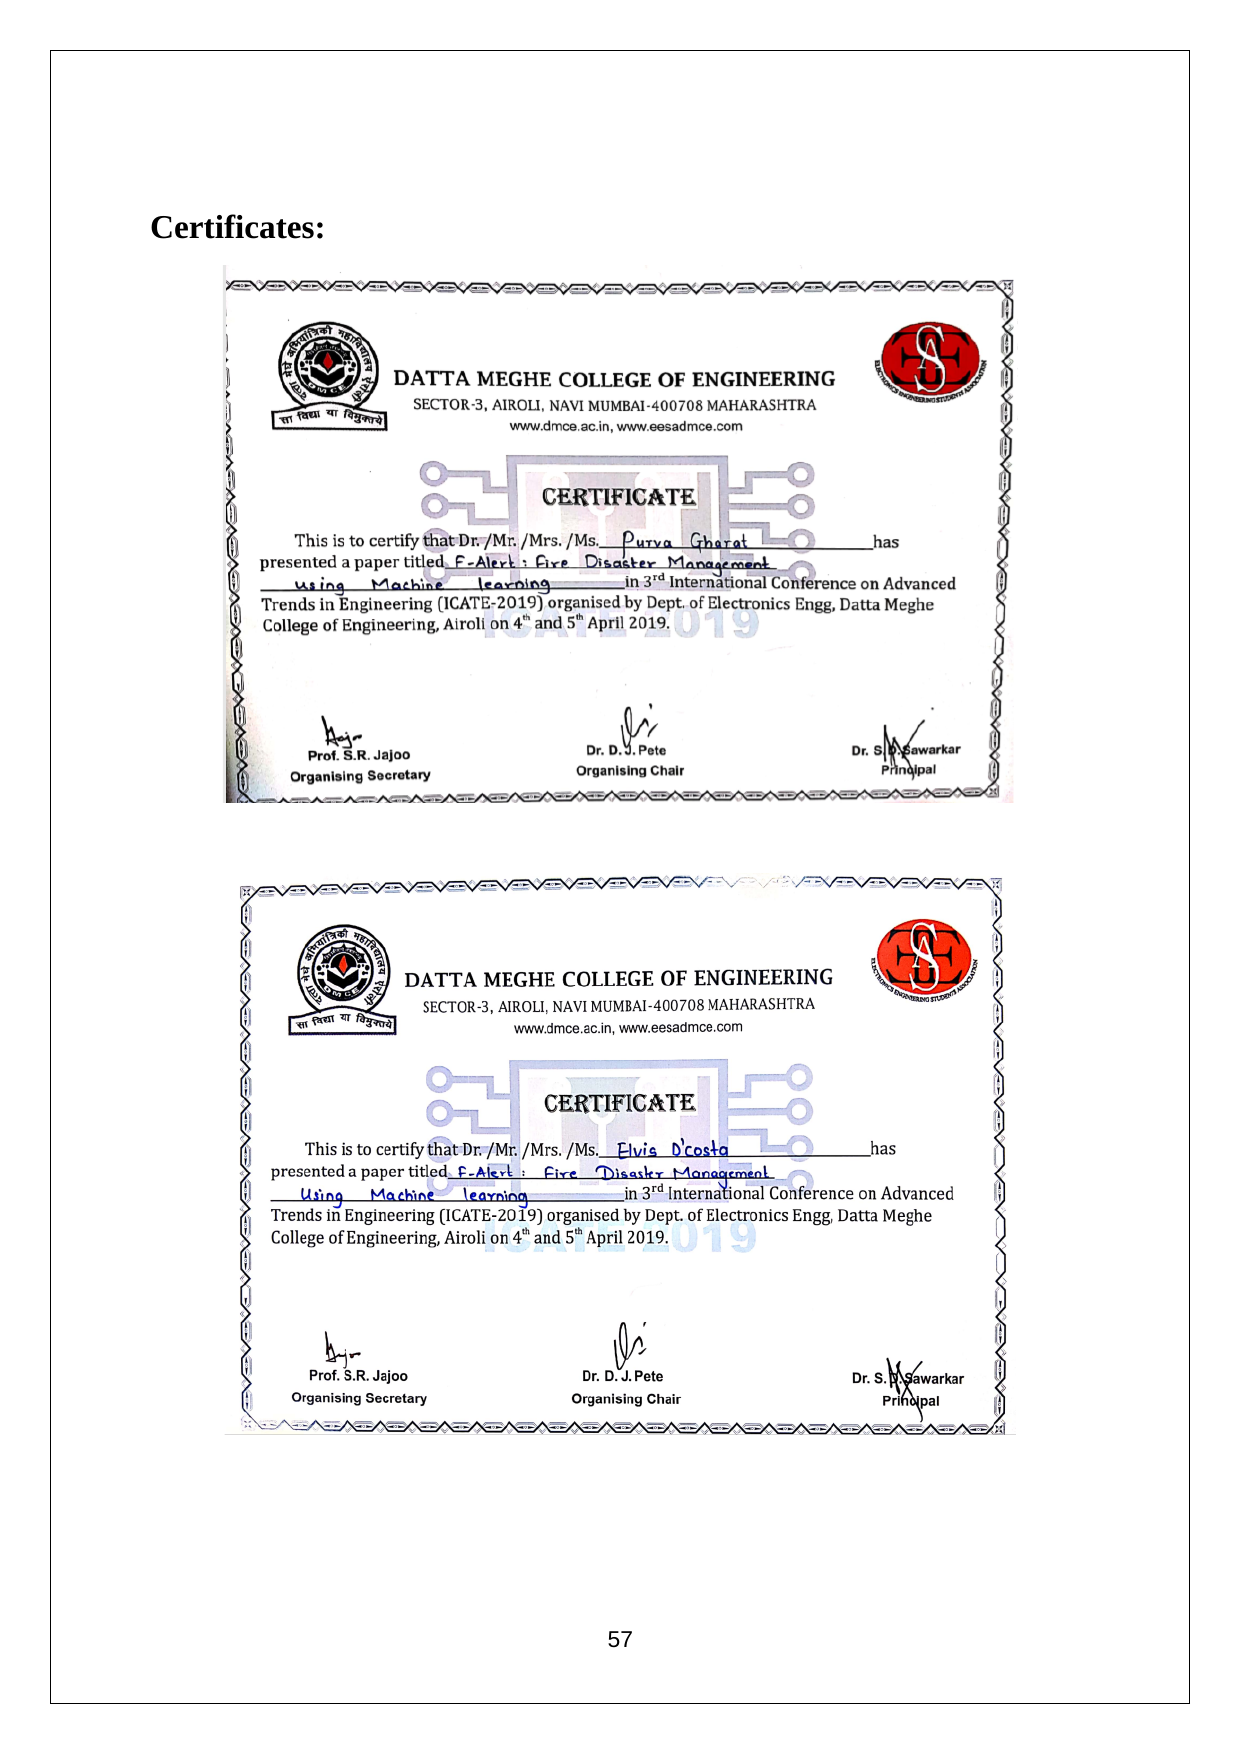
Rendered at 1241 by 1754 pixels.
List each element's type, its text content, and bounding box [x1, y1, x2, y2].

picture [224, 873, 1016, 1435]
text Certificates: [150, 207, 1090, 246]
picture [222, 265, 1018, 803]
